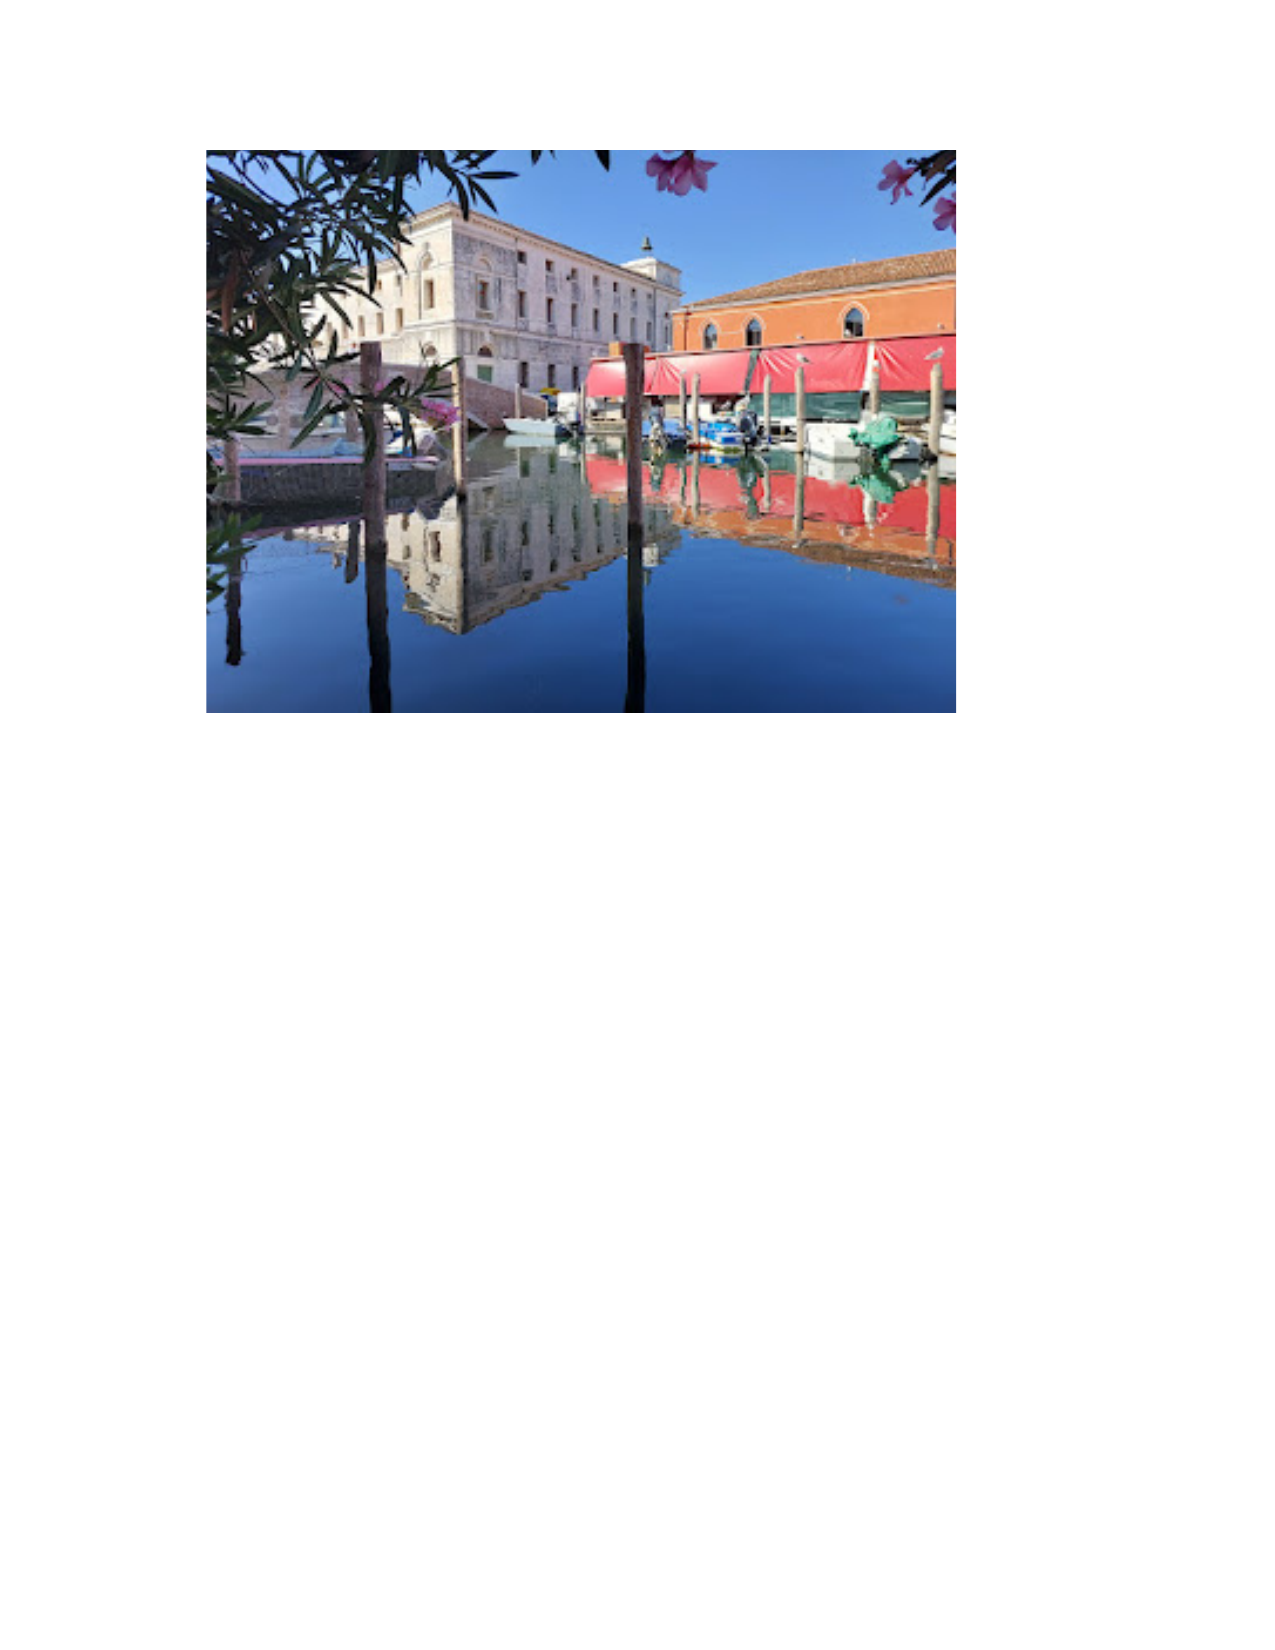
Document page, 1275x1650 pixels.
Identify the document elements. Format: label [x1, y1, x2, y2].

picture [206, 150, 957, 713]
